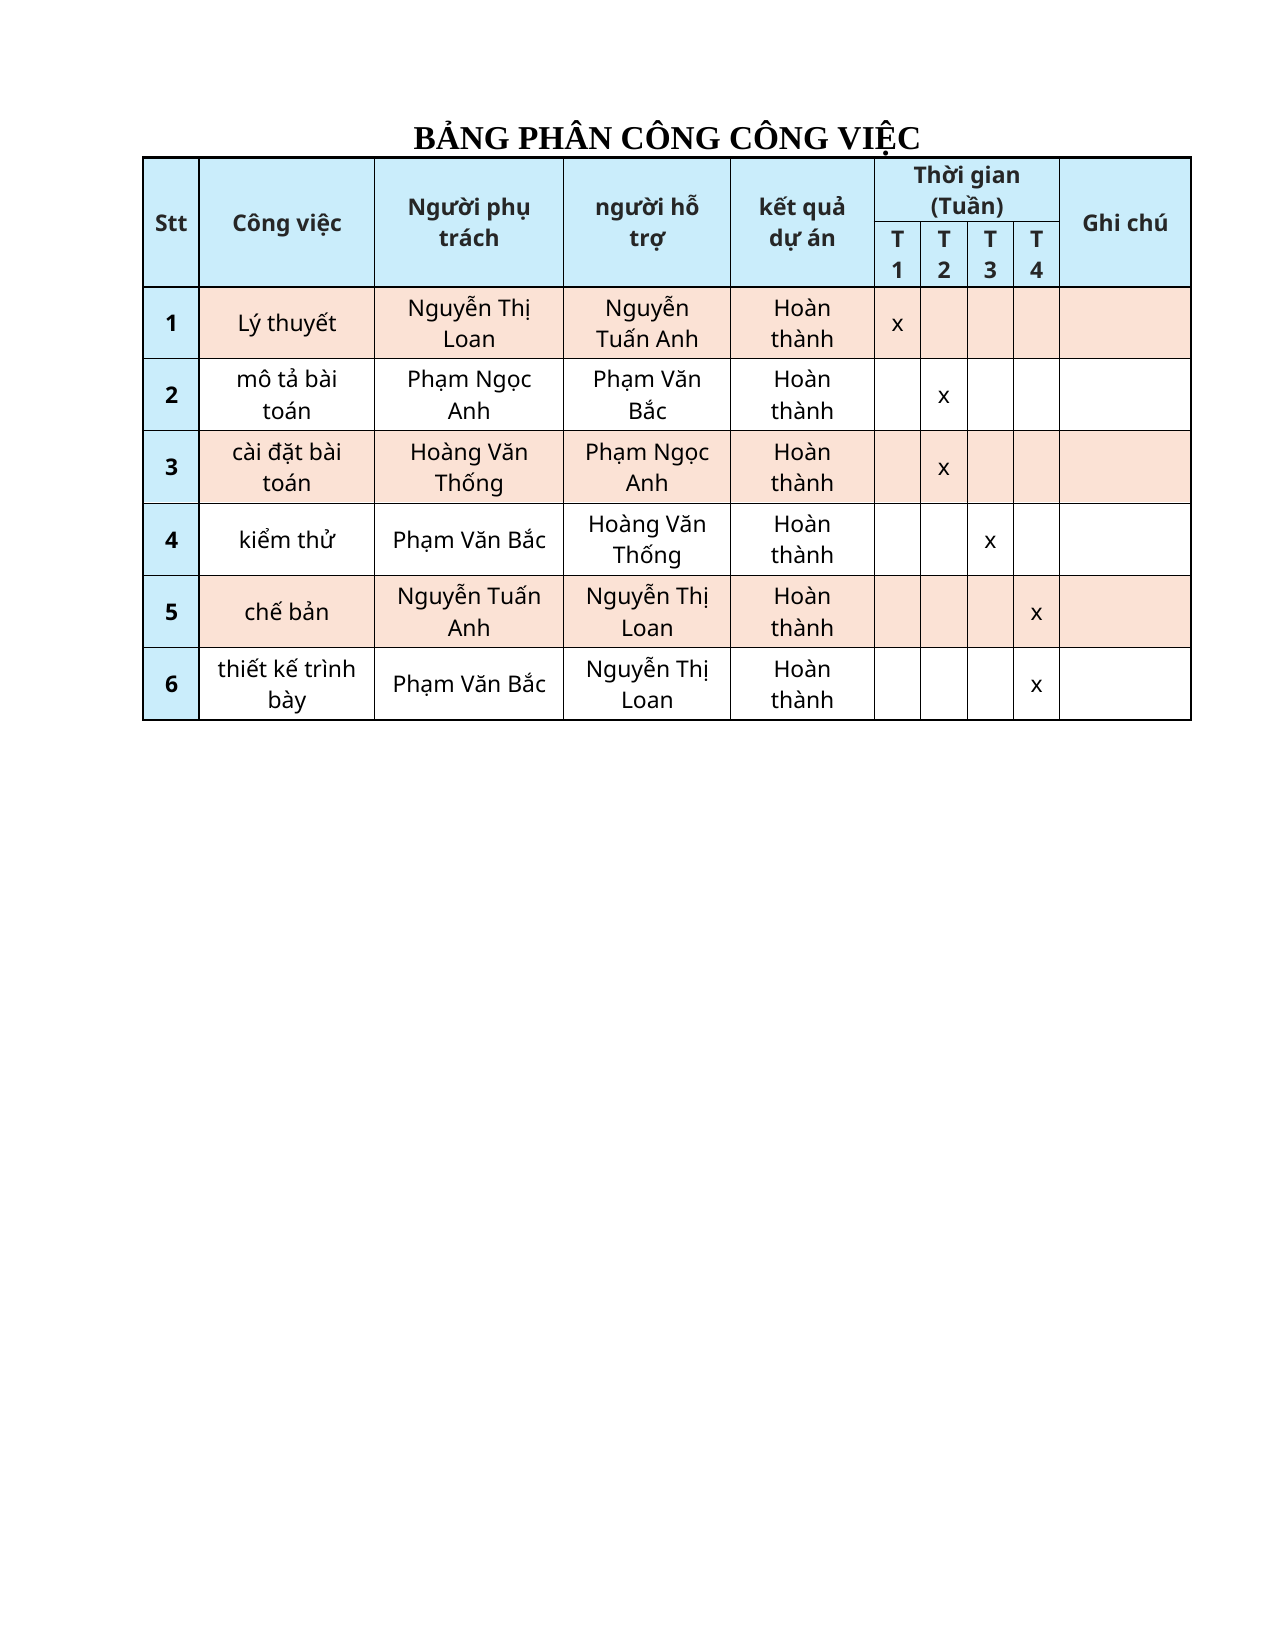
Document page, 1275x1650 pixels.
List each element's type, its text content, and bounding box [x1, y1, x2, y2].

table_cell Hoàn thành [731, 288, 874, 358]
table_cell Phạm Văn Bắc [375, 504, 563, 575]
table_cell [968, 576, 1013, 647]
table_header Ghi chú [1060, 159, 1190, 286]
table_cell T1 [875, 222, 920, 286]
table_cell [875, 648, 920, 719]
table_cell [1014, 359, 1059, 430]
table_cell Nguyễn Thị Loan [375, 288, 563, 358]
table_cell Nguyễn Tuấn Anh [375, 576, 563, 647]
table_header Công việc [200, 159, 374, 286]
table_cell T4 [1014, 222, 1059, 286]
table_cell Hoàn thành [731, 359, 874, 430]
table_cell T2 [921, 222, 967, 286]
table_cell [968, 431, 1013, 502]
table_cell x [875, 288, 920, 358]
table_cell [968, 288, 1013, 358]
table_cell Hoàng Văn Thống [375, 431, 563, 502]
table_cell 3 [144, 431, 198, 502]
table_cell Phạm Ngọc Anh [375, 359, 563, 430]
table_cell [1014, 288, 1059, 358]
table_cell 6 [144, 648, 198, 719]
table_cell Hoàn thành [731, 431, 874, 502]
table_cell [875, 359, 920, 430]
table_cell 4 [144, 504, 198, 575]
table_cell T3 [968, 222, 1013, 286]
table_header Người phụ trách [375, 159, 563, 286]
table_cell [1060, 504, 1190, 575]
table_cell [875, 431, 920, 502]
table_cell Nguyễn Tuấn Anh [564, 288, 730, 358]
table_cell [968, 359, 1013, 430]
table_cell 2 [144, 359, 198, 430]
table_cell x [1014, 576, 1059, 647]
table_header Stt [144, 159, 198, 286]
table_cell Lý thuyết [200, 288, 374, 358]
table_header người hỗ trợ [564, 159, 730, 286]
table_cell [1060, 576, 1190, 647]
table_cell Hoàn thành [731, 504, 874, 575]
table_cell [968, 648, 1013, 719]
table_cell [875, 576, 920, 647]
table_cell x [968, 504, 1013, 575]
table_cell Nguyễn Thị Loan [564, 648, 730, 719]
table_cell chế bản [200, 576, 374, 647]
table_cell [1060, 359, 1190, 430]
table_cell Nguyễn Thị Loan [564, 576, 730, 647]
table_cell [921, 576, 967, 647]
table_cell [921, 288, 967, 358]
table_cell [1014, 431, 1059, 502]
table_cell [1060, 288, 1190, 358]
table_cell Hoàn thành [731, 648, 874, 719]
table_cell kiểm thử [200, 504, 374, 575]
table_cell x [921, 431, 967, 502]
table_cell [1060, 431, 1190, 502]
table_cell [1014, 504, 1059, 575]
table_cell x [921, 359, 967, 430]
table_cell cài đặt bài toán [200, 431, 374, 502]
table_cell [875, 504, 920, 575]
table_cell Phạm Văn Bắc [375, 648, 563, 719]
table_cell [1060, 648, 1190, 719]
table_cell 1 [144, 288, 198, 358]
table_cell [921, 648, 967, 719]
table_cell Phạm Ngọc Anh [564, 431, 730, 502]
table_cell [921, 504, 967, 575]
table_cell Hoàn thành [731, 576, 874, 647]
table_cell 5 [144, 576, 198, 647]
table_cell thiết kế trình bày [200, 648, 374, 719]
text BẢNG PHÂN CÔNG CÔNG VIỆC [177, 118, 1157, 156]
table_cell mô tả bài toán [200, 359, 374, 430]
table_cell Hoàng Văn Thống [564, 504, 730, 575]
table_cell Phạm Văn Bắc [564, 359, 730, 430]
table_header Thời gian (Tuần) [875, 159, 1059, 221]
table_cell x [1014, 648, 1059, 719]
table_header kết quả dự án [731, 159, 874, 286]
